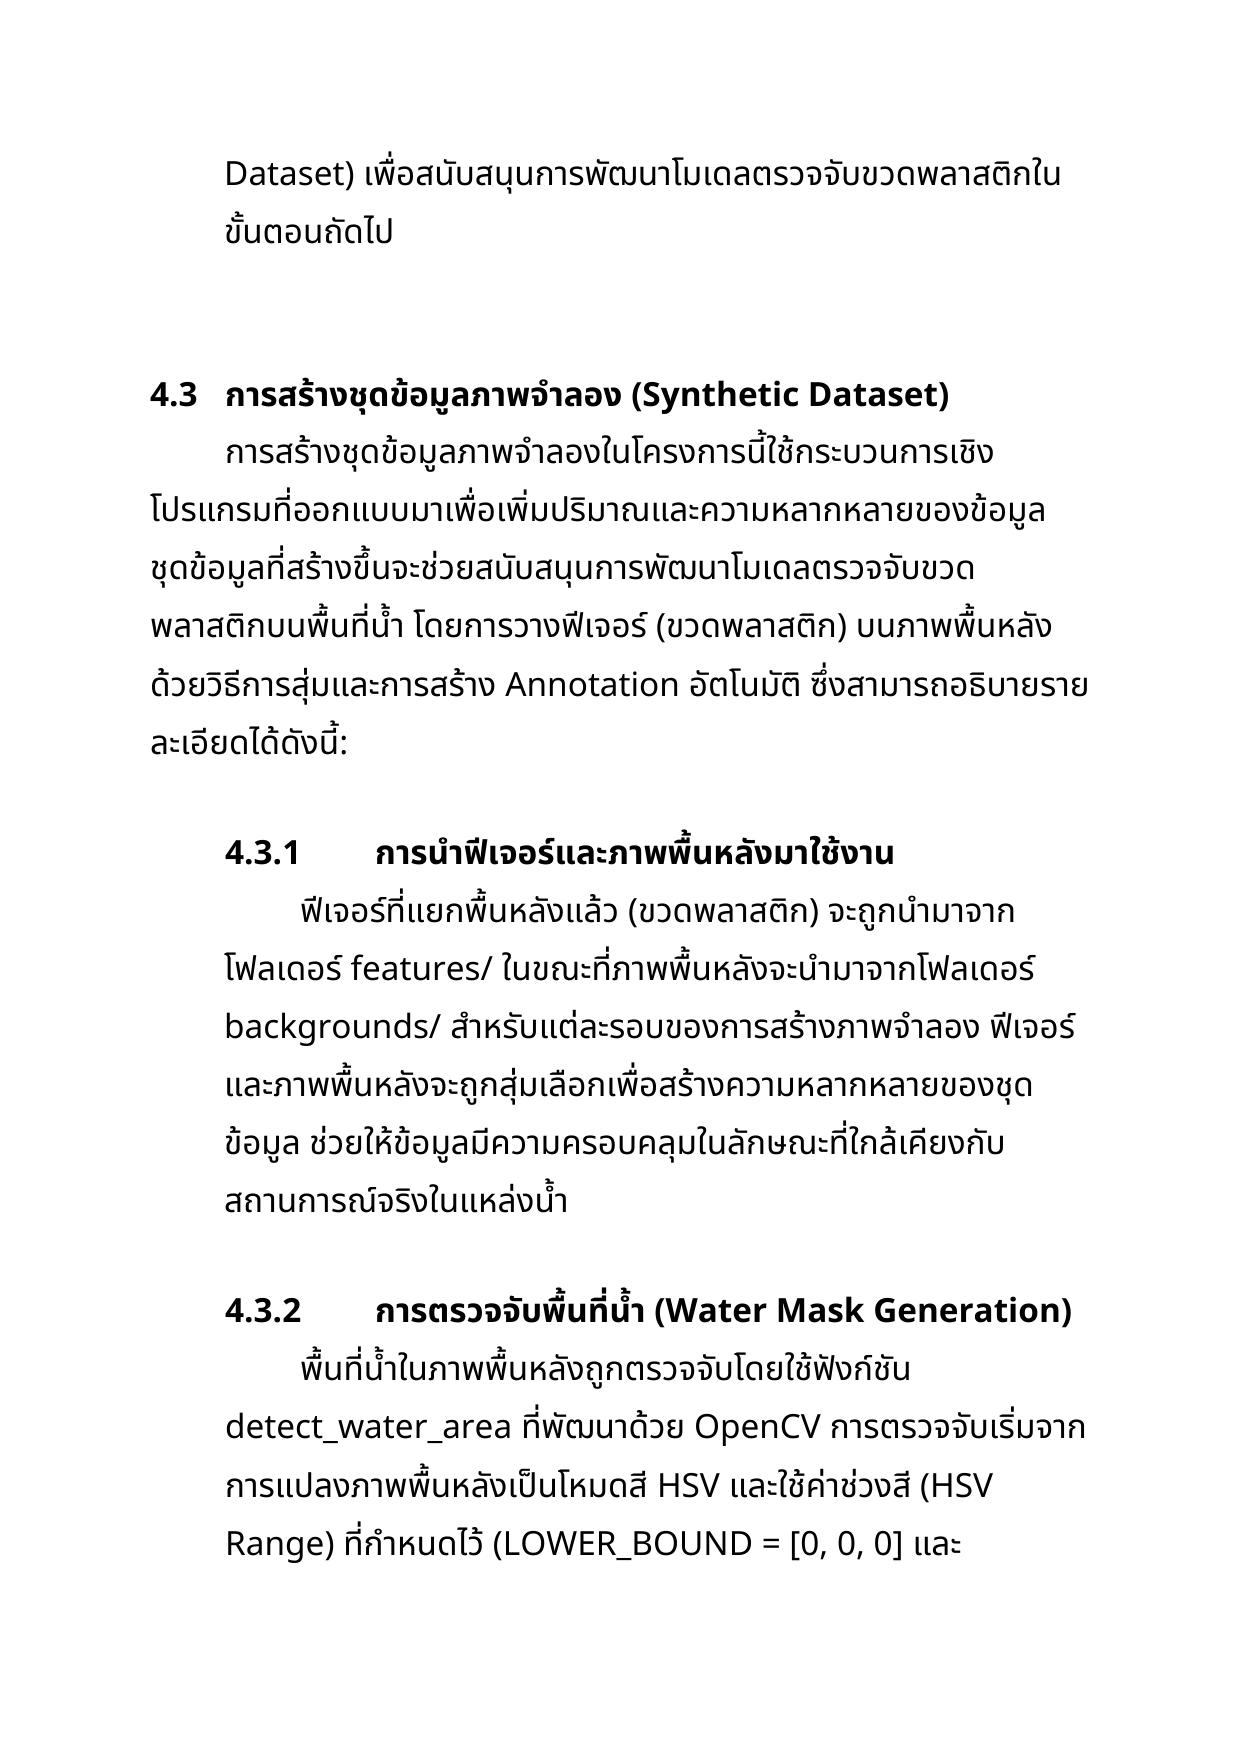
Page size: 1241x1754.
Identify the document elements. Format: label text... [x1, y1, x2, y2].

text ฟีเจอร์ที่แยกพื้นหลังแล้ว (ขวดพลาสติก) จะถูกนำมาจากโฟลเดอร์ features/ ในขณะที่ภาพพื้นหลังจะนำมาจากโฟลเดอร์ backgrounds/ สำหรับแต่ละรอบของการสร้างภาพจำลอง ฟีเจอร์และภาพพื้นหลังจะถูกสุ่มเลือกเพื่อสร้างความหลากหลายของชุดข้อมูล ช่วยให้ข้อมูลมีความครอบคลุมในลักษณะที่ใกล้เคียงกับสถานการณ์จริงในแหล่งน้ำ [224, 887, 1090, 1228]
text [225, 1345, 1090, 1570]
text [224, 150, 1090, 258]
text การสร้างชุดข้อมูลภาพจำลองในโครงการนี้ใช้กระบวนการเชิงโปรแกรมที่ออกแบบมาเพื่อเพิ่มปริมาณและความหลากหลายของข้อมูล ชุดข้อมูลที่สร้างขึ้นจะช่วยสนับสนุนการพัฒนาโมเดลตรวจจับขวดพลาสติกบนพื้นที่น้ำ โดยการวางฟีเจอร์ (ขวดพลาสติก) บนภาพพื้นหลังด้วยวิธีการสุ่มและการสร้าง Annotation อัตโนมัติ ซึ่งสามารถอธิบายรายละเอียดได้ดังนี้: [150, 428, 1090, 769]
list การสร้างชุดข้อมูลภาพจำลอง (Synthetic Dataset) [150, 370, 1090, 421]
text 4.3.2 การตรวจจับพื้นที่น้ำ (Water Mask Generation) [225, 1287, 1090, 1338]
text 4.3.1 การนำฟีเจอร์และภาพพื้นหลังมาใช้งาน [150, 829, 1090, 879]
